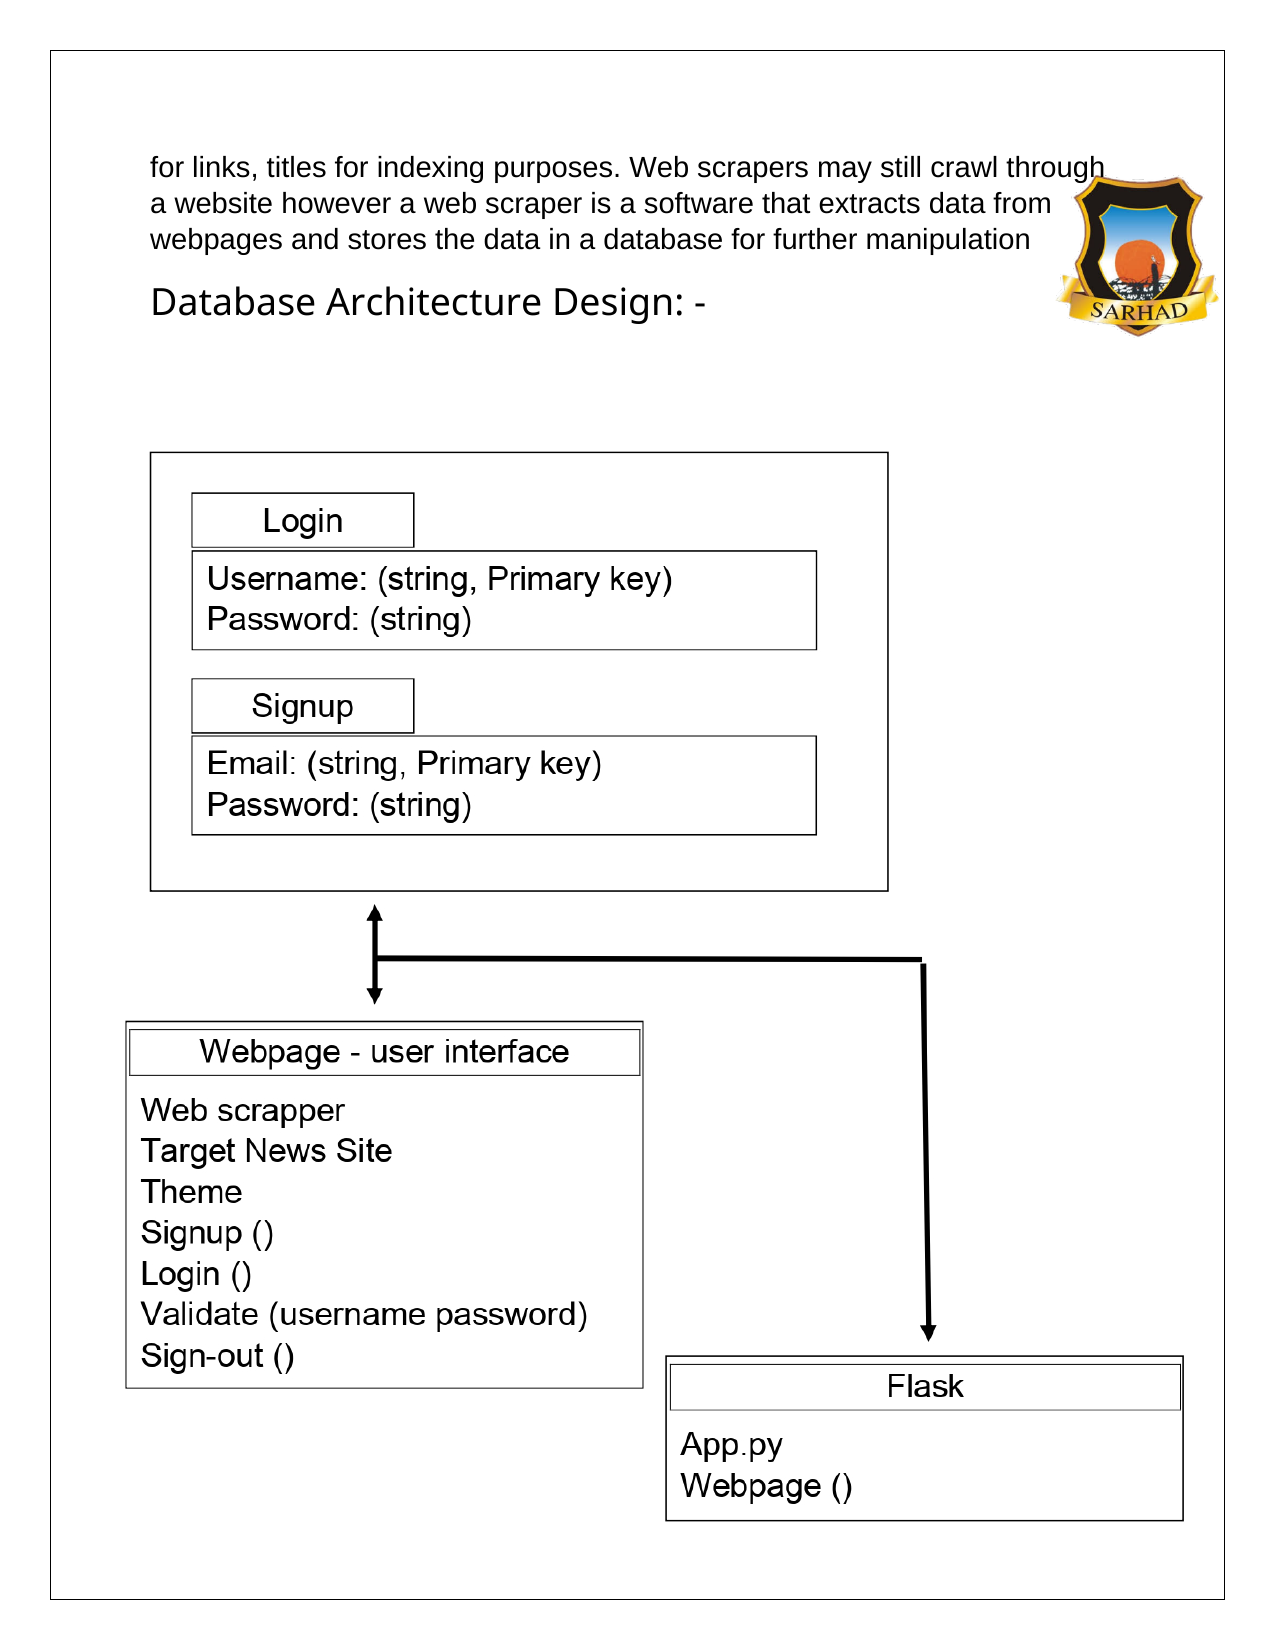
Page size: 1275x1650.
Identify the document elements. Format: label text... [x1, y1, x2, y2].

text Database Architecture Design: - [150, 275, 1125, 326]
picture [1054, 173, 1220, 338]
picture [75, 407, 1196, 1555]
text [150, 150, 1125, 256]
